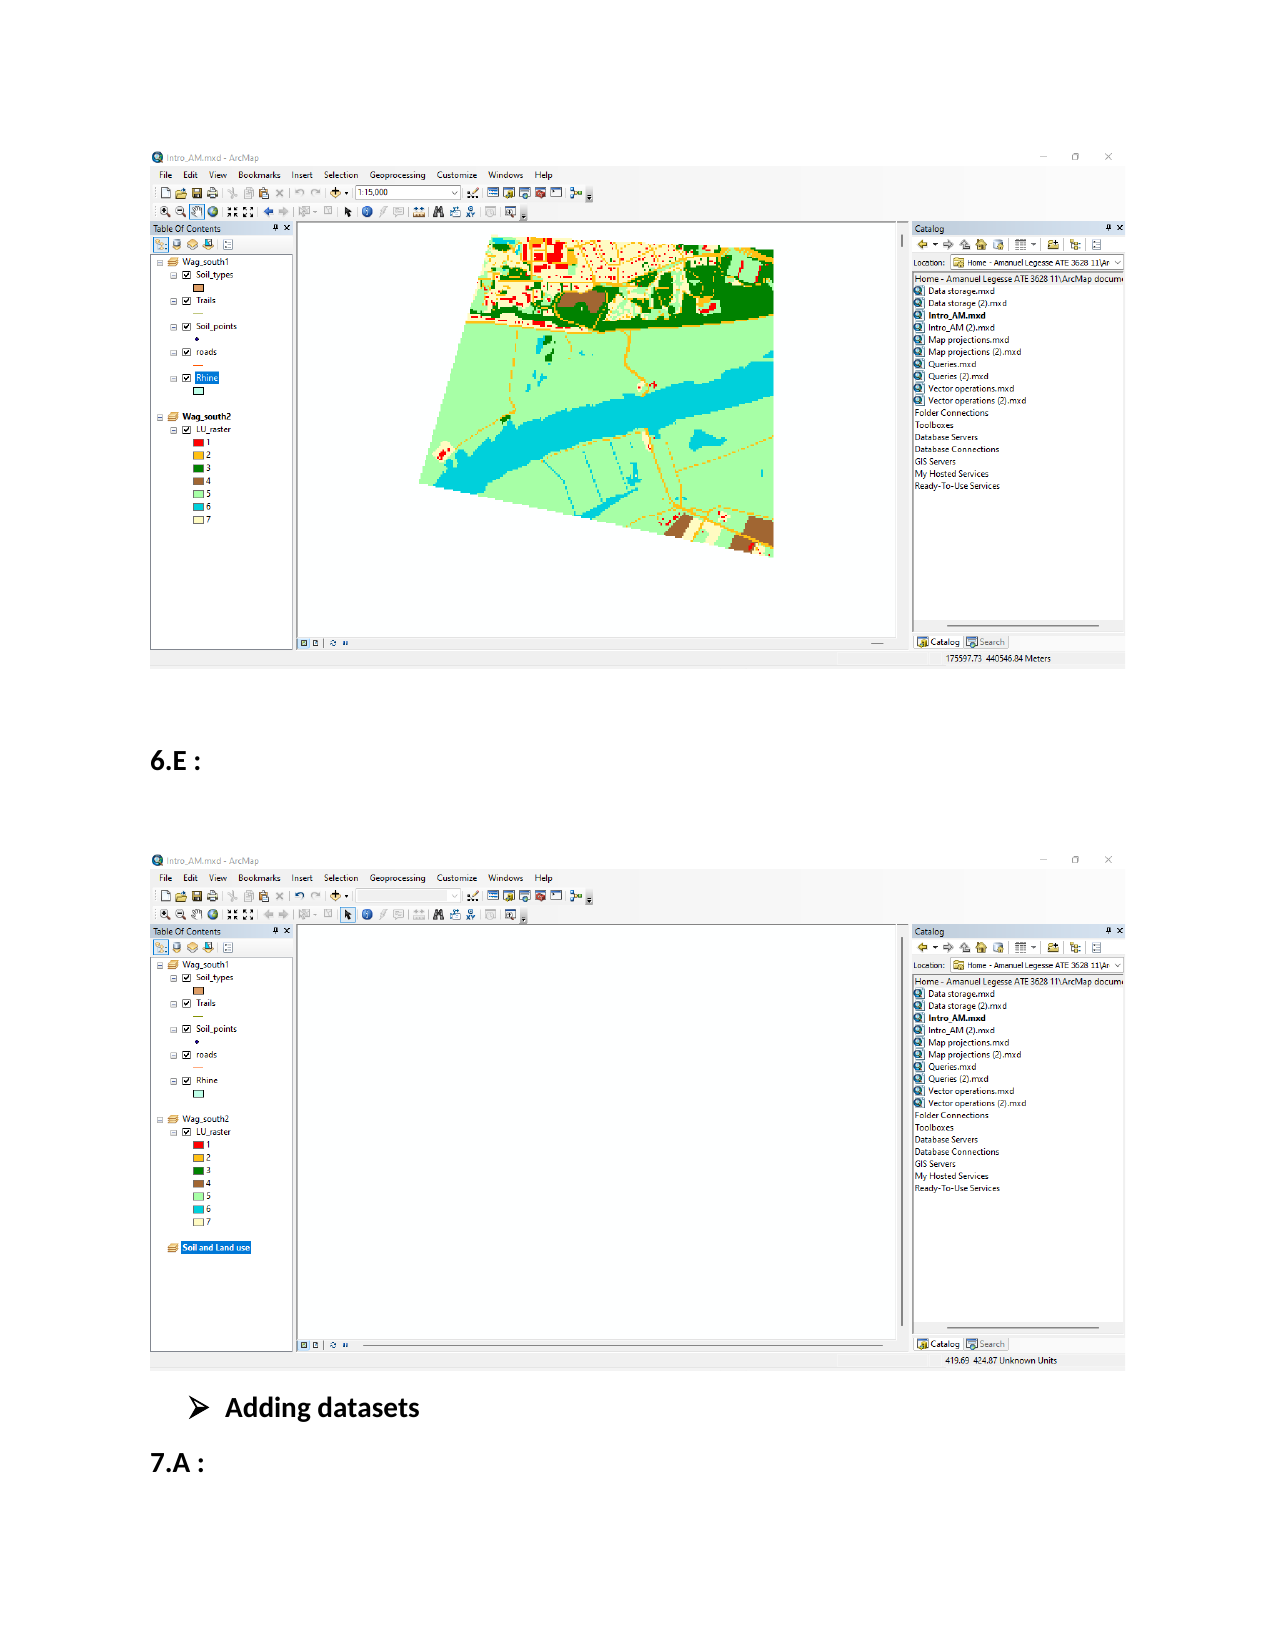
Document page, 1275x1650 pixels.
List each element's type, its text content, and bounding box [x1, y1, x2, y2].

picture [150, 150, 1125, 669]
text 7.A : [150, 1444, 1125, 1480]
text 6.E : [150, 742, 1125, 778]
picture [150, 852, 1125, 1371]
list Adding datasets [187, 1389, 1125, 1425]
